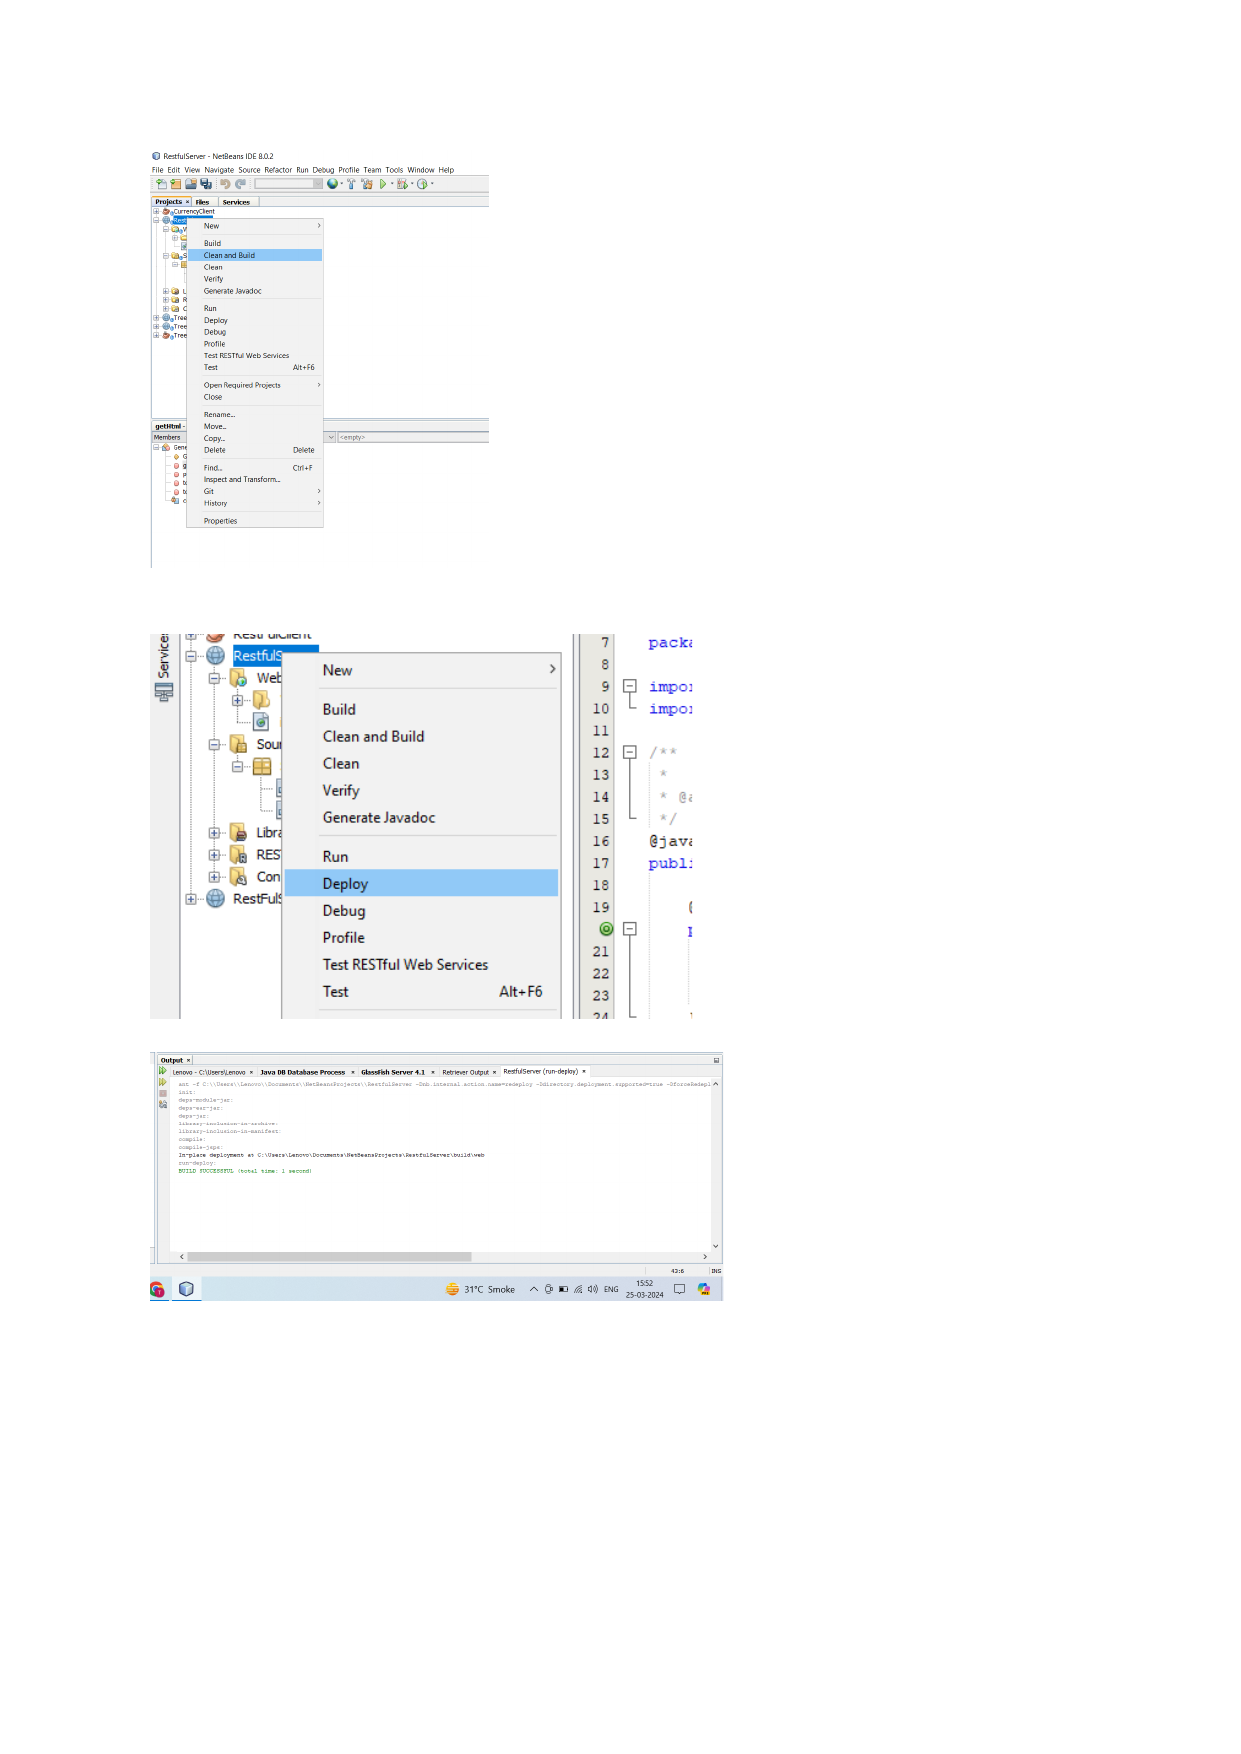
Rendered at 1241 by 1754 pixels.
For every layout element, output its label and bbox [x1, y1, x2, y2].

picture [150, 150, 489, 568]
picture [150, 634, 693, 1019]
picture [150, 1052, 724, 1301]
